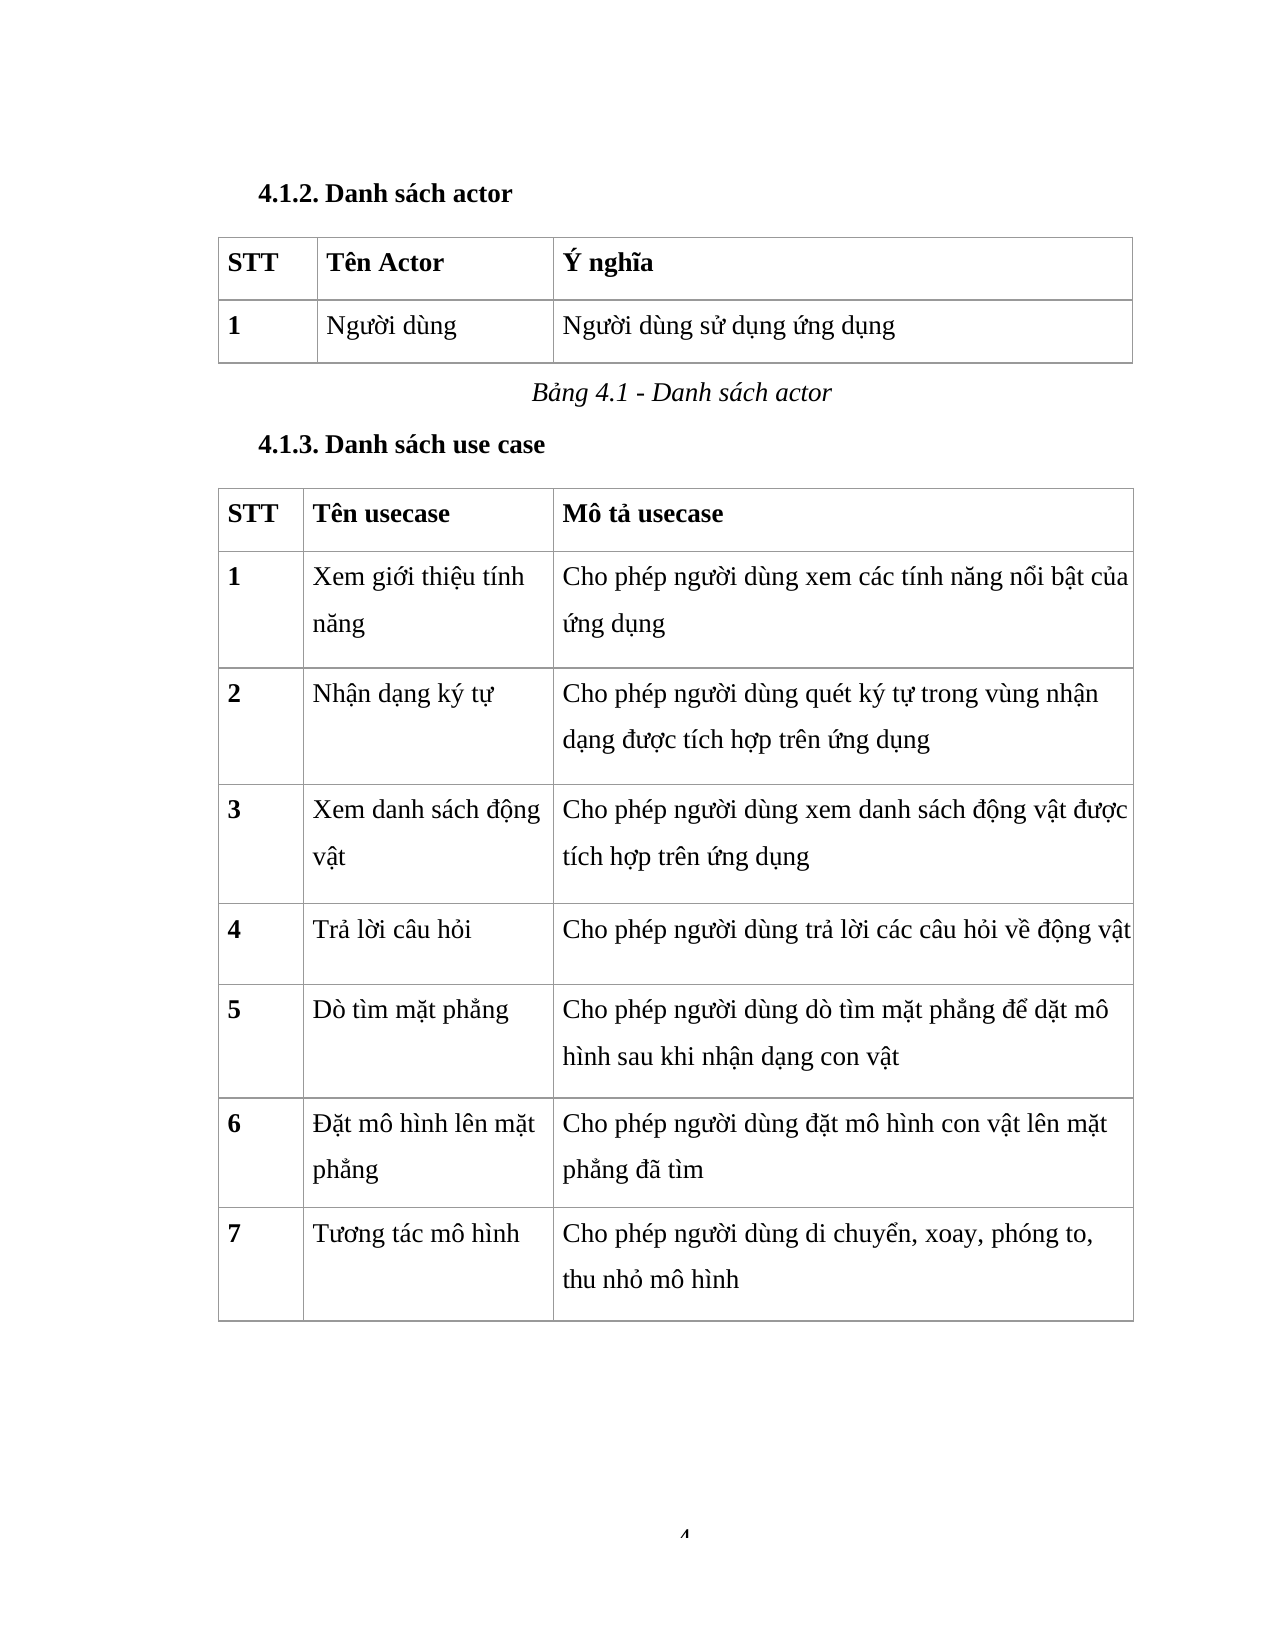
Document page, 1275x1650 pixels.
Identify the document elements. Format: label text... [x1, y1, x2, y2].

table_cell Người dùng [318, 301, 553, 362]
table_cell Dò tìm mặt phẳng [304, 985, 553, 1097]
subtitle Danh sách use case [258, 428, 1219, 460]
table_cell Cho phép người dùng đặt mô hình con vật lên mặt phẳng đã tìm [554, 1099, 1133, 1207]
table_header STT [219, 489, 303, 551]
table_cell Cho phép người dùng di chuyển, xoay, phóng to, thu nhỏ mô hình [554, 1208, 1133, 1320]
table_cell Đặt mô hình lên mặt phẳng [304, 1099, 553, 1207]
table_cell 1 [219, 301, 317, 362]
table_cell Cho phép người dùng quét ký tự trong vùng nhận dạng được tích hợp trên ứng dụng [554, 669, 1133, 783]
table_header Tên Actor [318, 238, 553, 299]
table_header Ý nghĩa [554, 238, 1132, 299]
table_cell 5 [219, 985, 303, 1097]
table_cell Tương tác mô hình [304, 1208, 553, 1320]
table_cell Trả lời câu hỏi [304, 904, 553, 983]
subtitle Danh sách actor [258, 177, 1219, 209]
table_cell Cho phép người dùng xem các tính năng nổi bật của ứng dụng [554, 552, 1133, 667]
table_header Mô tả usecase [554, 489, 1133, 551]
table_cell Xem danh sách động vật [304, 785, 553, 903]
table_cell Nhận dạng ký tự [304, 669, 553, 783]
table_cell 1 [219, 552, 303, 667]
text Bảng 4.1 - Danh sách actor [412, 377, 951, 408]
table_cell 7 [219, 1208, 303, 1320]
table_cell 2 [219, 669, 303, 783]
table_cell 3 [219, 785, 303, 903]
table_cell Cho phép người dùng xem danh sách động vật được tích hợp trên ứng dụng [554, 785, 1133, 903]
table_cell 4 [219, 904, 303, 983]
table_cell Cho phép người dùng dò tìm mặt phẳng để dặt mô hình sau khi nhận dạng con vật [554, 985, 1133, 1097]
table_cell 6 [219, 1099, 303, 1207]
table_cell Xem giới thiệu tính năng [304, 552, 553, 667]
table_cell Cho phép người dùng trả lời các câu hỏi về động vật [554, 904, 1133, 983]
table_header Tên usecase [304, 489, 553, 551]
table_header STT [219, 238, 317, 299]
table_cell Người dùng sử dụng ứng dụng [554, 301, 1132, 362]
